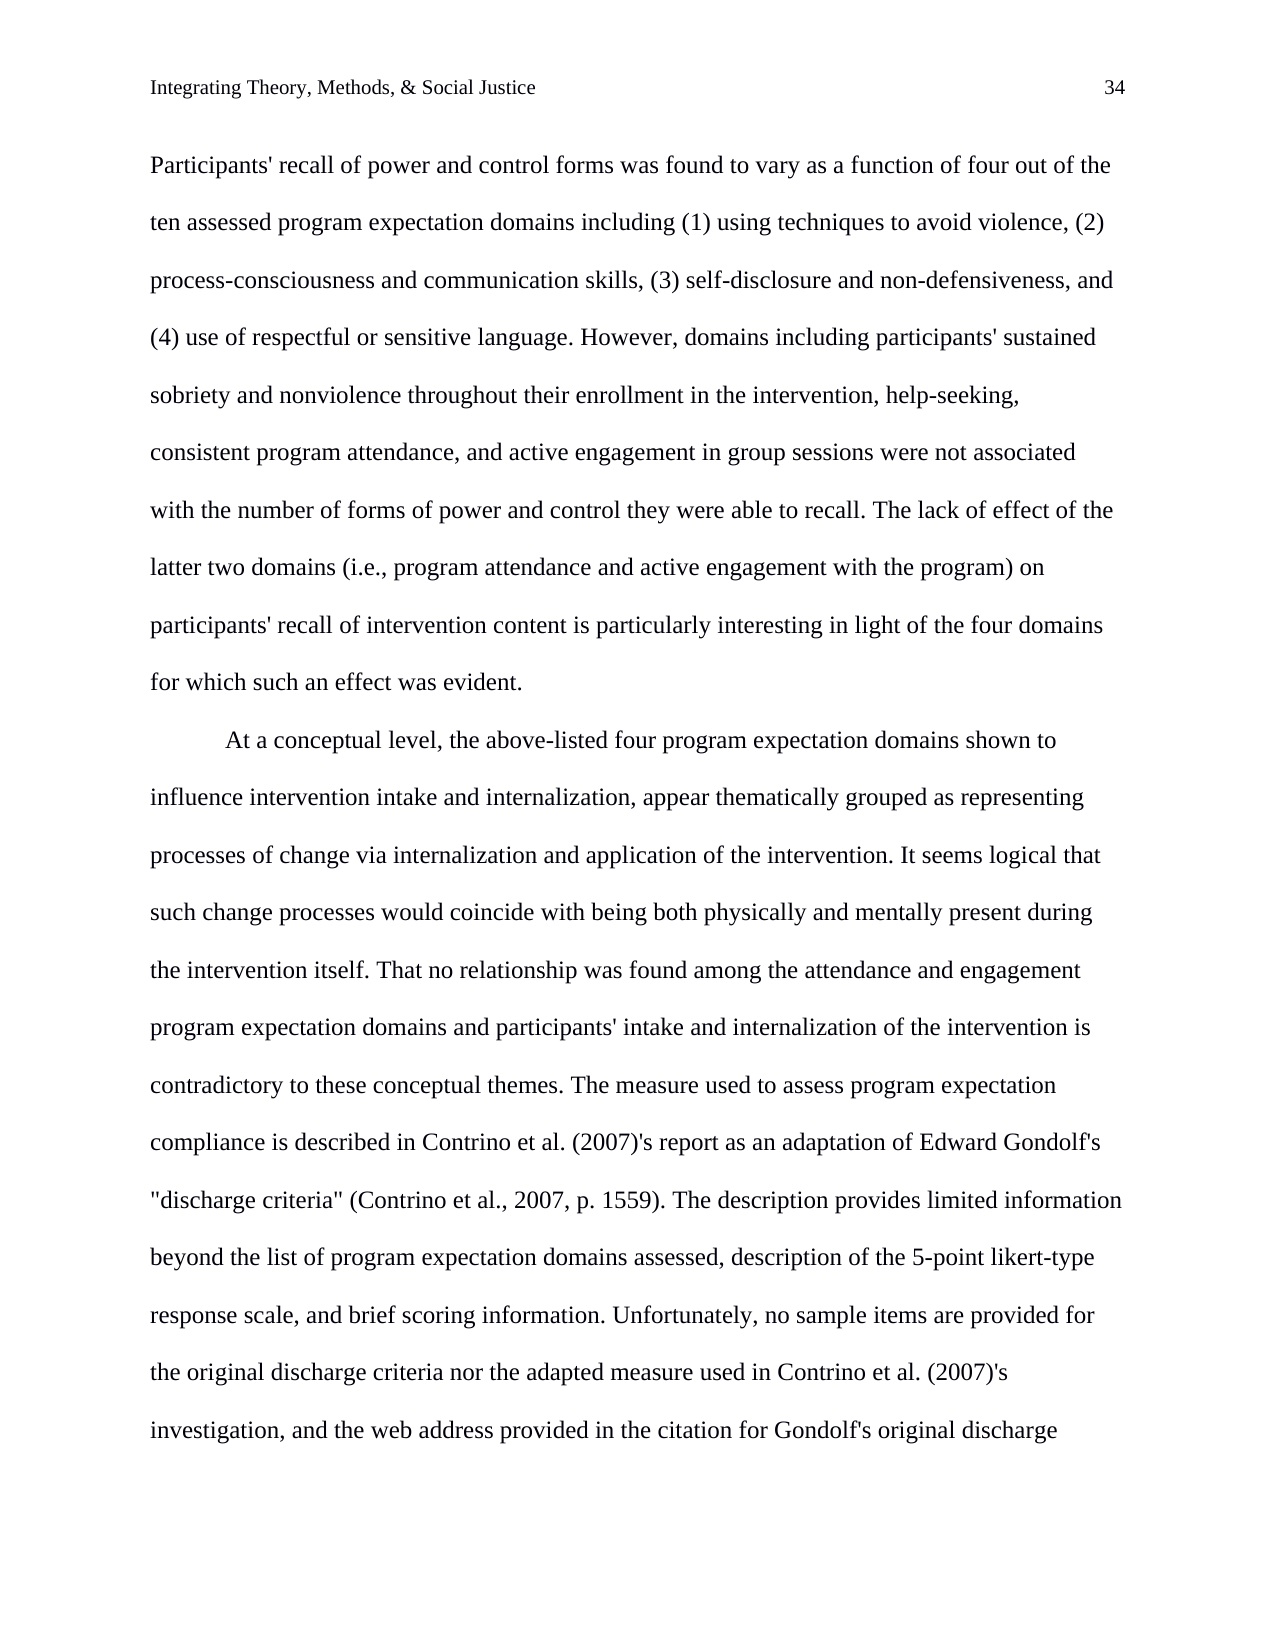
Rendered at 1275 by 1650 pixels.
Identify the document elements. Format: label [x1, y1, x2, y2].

text [150, 725, 1125, 1444]
text [150, 150, 1125, 696]
